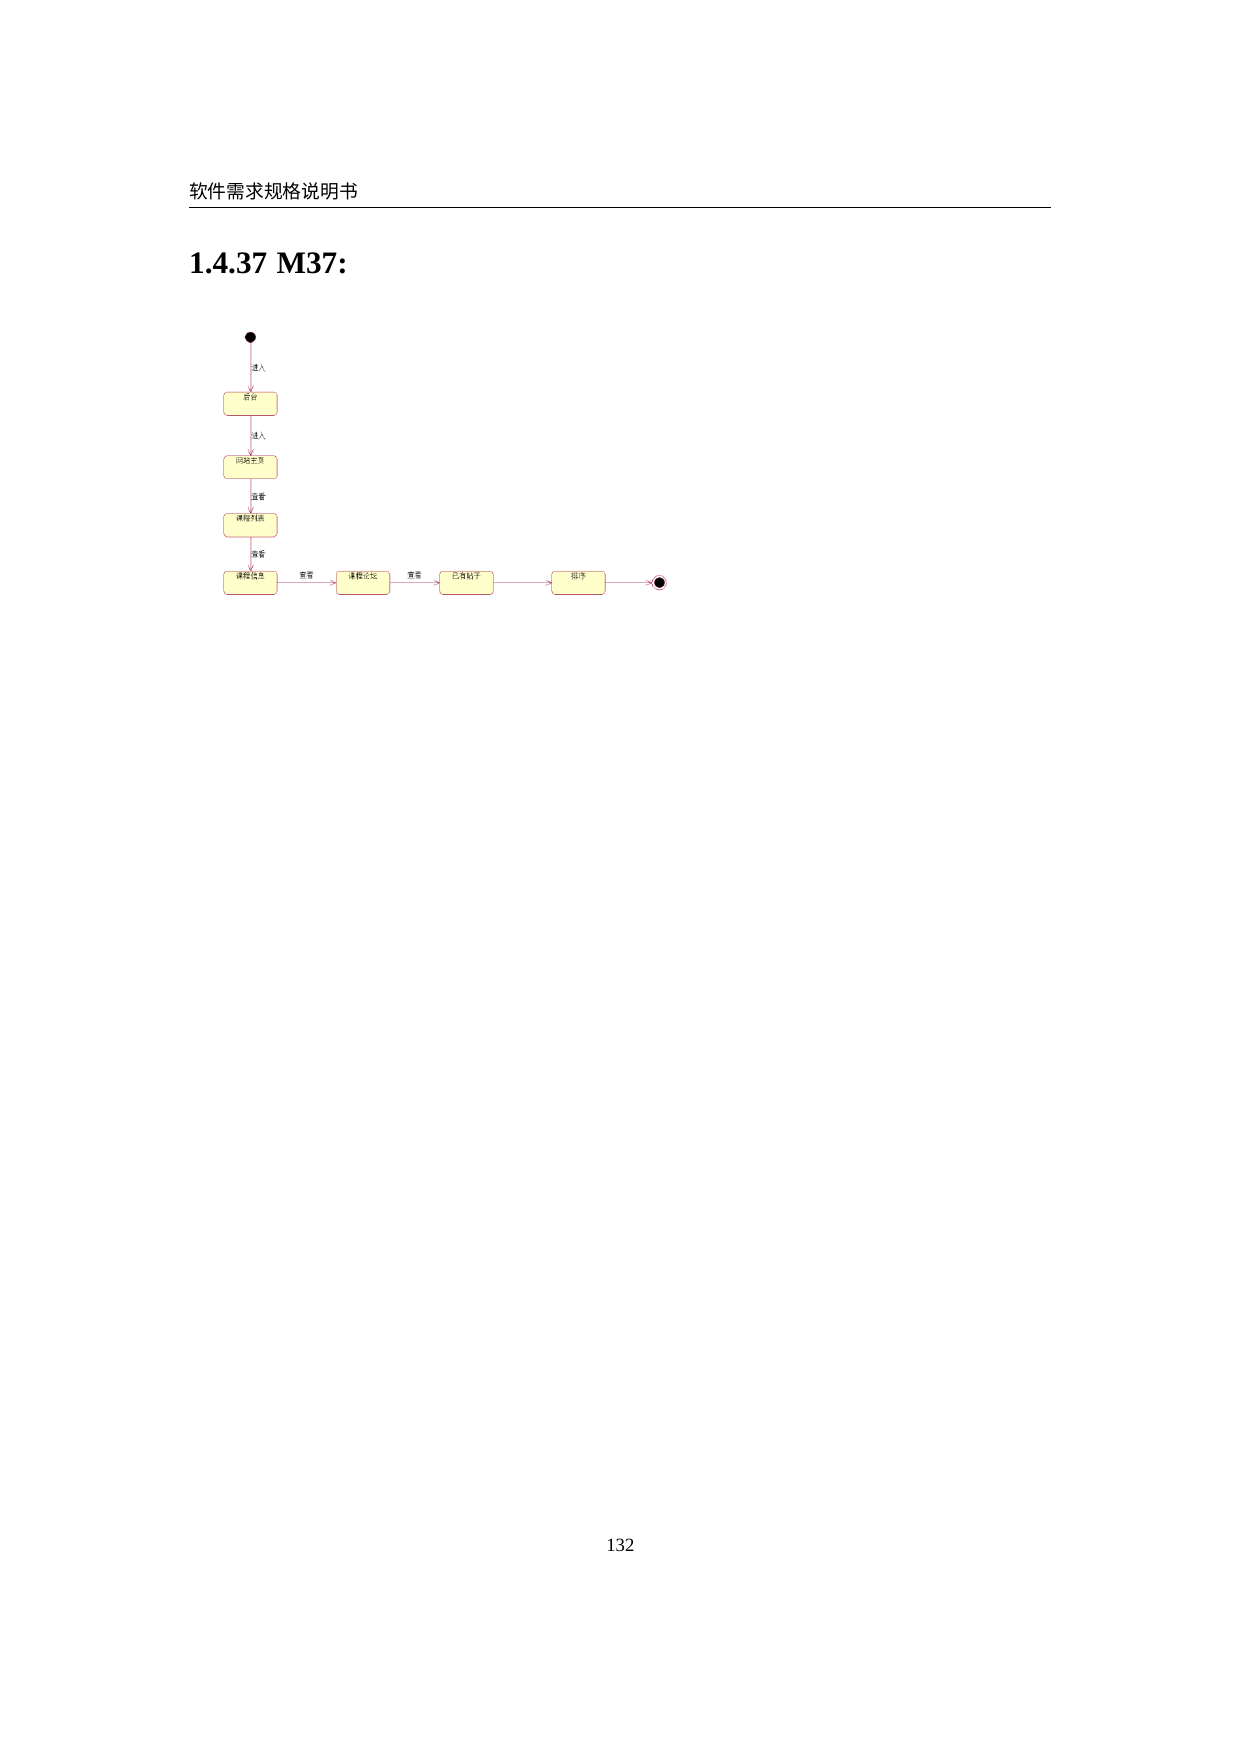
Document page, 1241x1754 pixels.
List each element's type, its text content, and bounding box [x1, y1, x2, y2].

subtitle M37: [189, 244, 1051, 280]
picture [188, 308, 679, 637]
